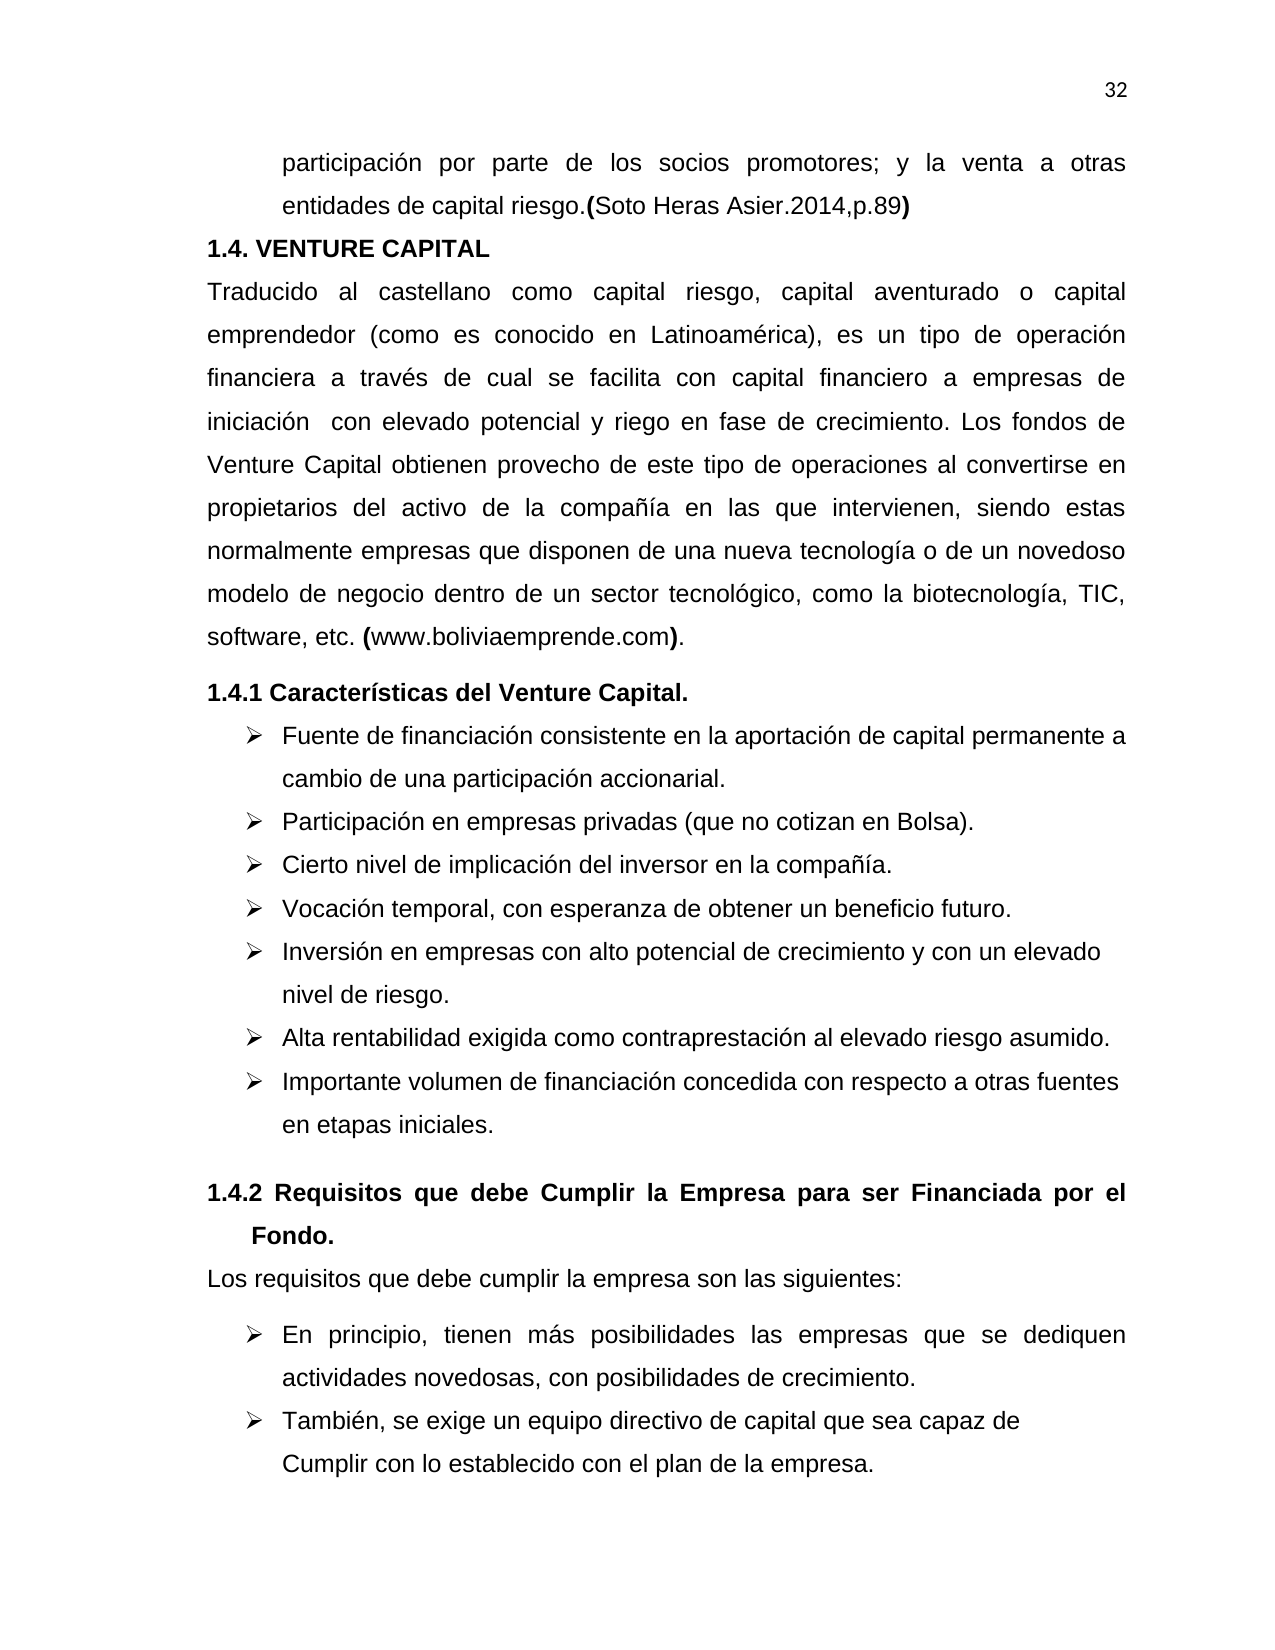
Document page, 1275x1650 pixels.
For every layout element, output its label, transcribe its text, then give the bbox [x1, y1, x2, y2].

text 1.4.2 Requisitos que debe Cumplir la Empresa para ser Financiada por el Fondo. [207, 1178, 1127, 1250]
text Los requisitos que debe cumplir la empresa son las siguientes: [207, 1264, 1127, 1293]
list Alta rentabilidad exigida como contraprestación al elevado riesgo asumido. [244, 1023, 1127, 1052]
list Vocación temporal, con esperanza de obtener un beneficio futuro. [244, 894, 1127, 922]
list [244, 148, 1127, 219]
list Importante volumen de financiación concedida con respecto a otras fuentes en etapas iniciales. [244, 1066, 1127, 1138]
list Fuente de financiación consistente en la aportación de capital permanente a cambio de una participación accionarial. [244, 721, 1127, 793]
text Cumplir con lo establecido con el plan de la empresa. [282, 1449, 1127, 1478]
list Cierto nivel de implicación del inversor en la compañía. [244, 850, 1127, 879]
list Participación en empresas privadas (que no cotizan en Bolsa). [244, 807, 1127, 836]
list También, se exige un equipo directivo de capital que sea capaz de [244, 1406, 1127, 1435]
text 1.4. VENTURE CAPITAL [207, 234, 1127, 263]
text 1.4.1 Características del Venture Capital. [207, 678, 1127, 706]
text Traducido al castellano como capital riesgo, capital aventurado o capital emprendedor (como es conocido en Latinoamérica), es un tipo de operación financiera a través de cual se facilita con capital financiero a empresas de iniciación con elevado potencial y riego en fase de crecimiento. Los fondos de Venture Capital obtienen provecho de este tipo de operaciones al convertirse en propietarios del activo de la compañía en las que intervienen, siendo estas normalmente empresas que disponen de una nueva tecnología o de un novedoso modelo de negocio dentro de un sector tecnológico, como la biotecnología, TIC, software, etc. (www.boliviaemprende.com). [207, 277, 1127, 651]
list En principio, tienen más posibilidades las empresas que se dediquen actividades novedosas, con posibilidades de crecimiento. [244, 1320, 1127, 1392]
list Inversión en empresas con alto potencial de crecimiento y con un elevado nivel de riesgo. [244, 937, 1127, 1009]
